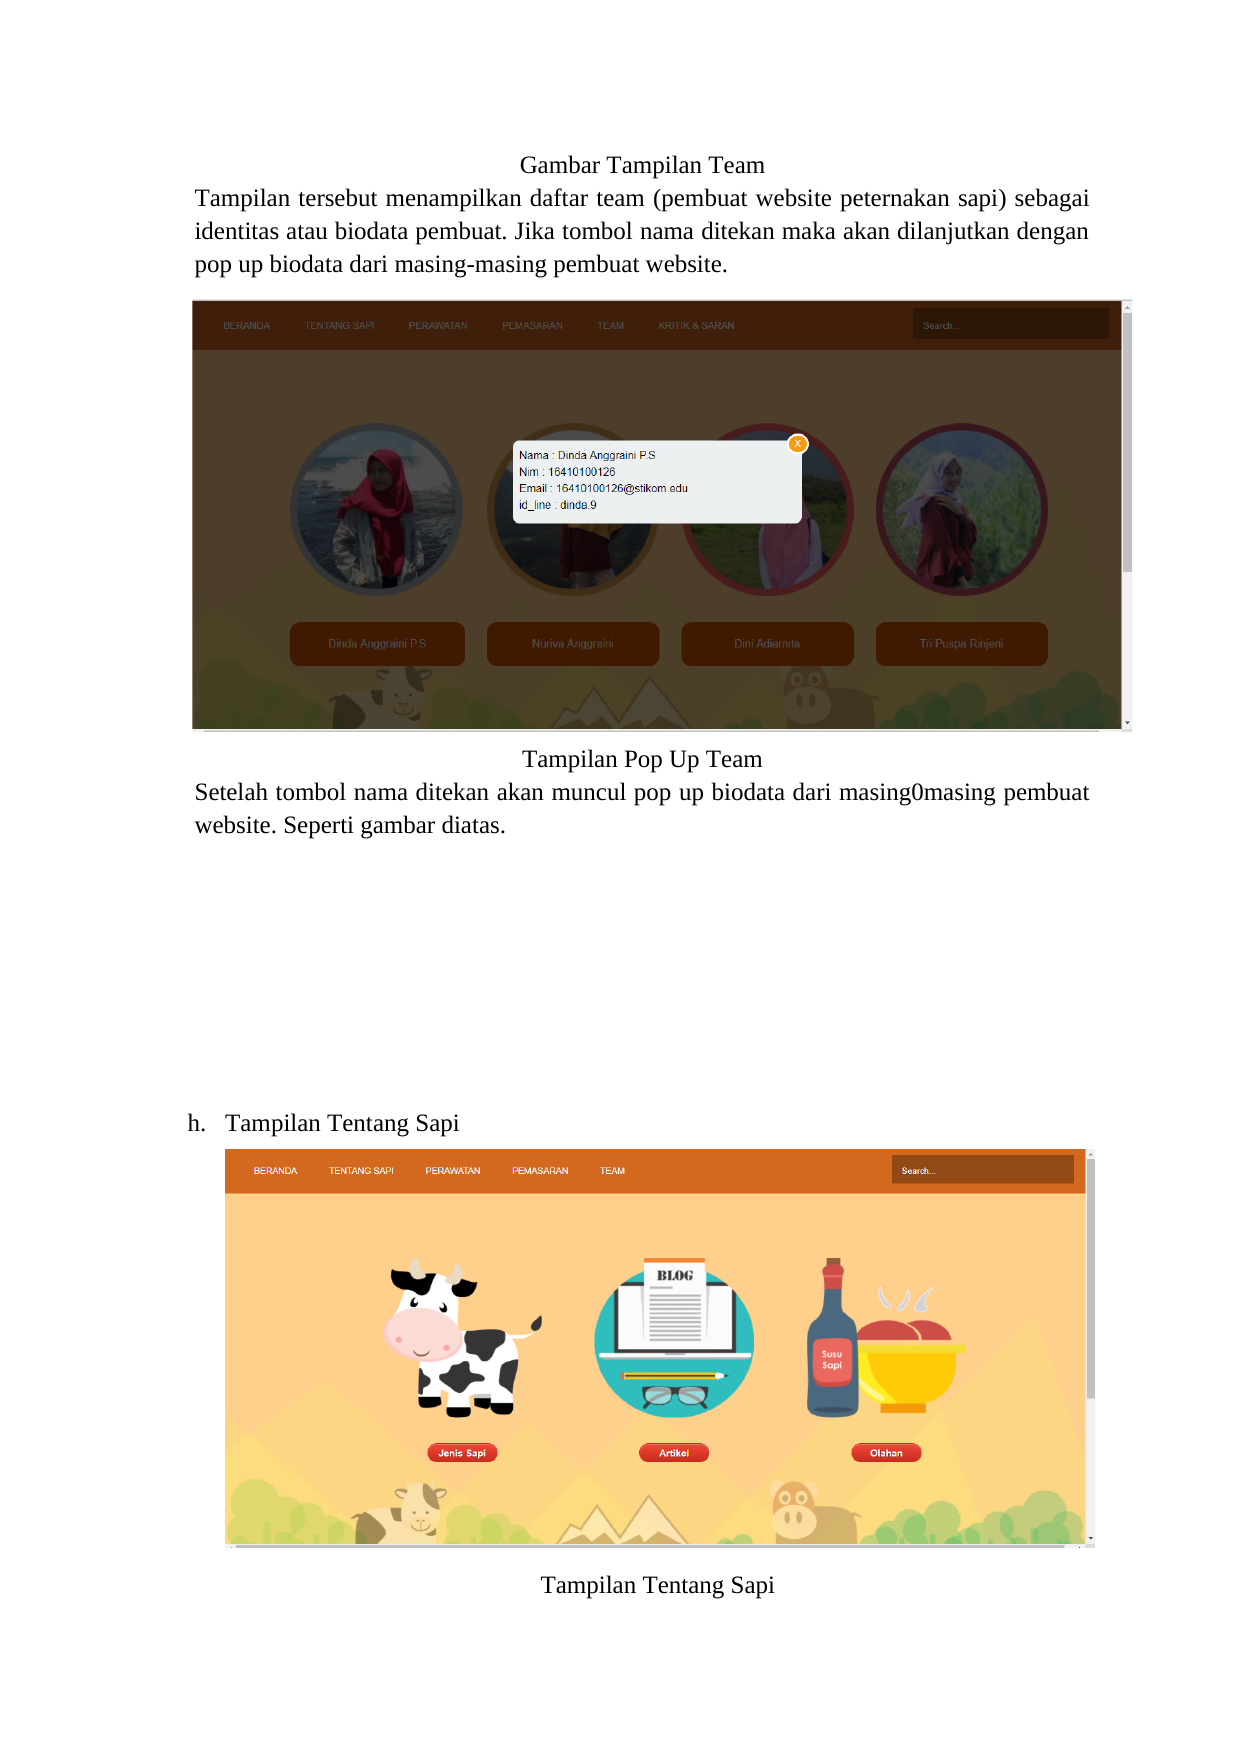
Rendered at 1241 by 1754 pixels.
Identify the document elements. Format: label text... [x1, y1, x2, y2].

text Gambar Tampilan Team [194, 150, 1090, 179]
text Tampilan Pop Up Team [194, 744, 1090, 773]
text Setelah tombol nama ditekan akan muncul pop up biodata dari masing0masing pembuat website. Seperti gambar diatas. [194, 777, 1090, 839]
text Tampilan tersebut menampilkan daftar team (pembuat website peternakan sapi) sebagai identitas atau biodata pembuat. Jika tombol nama ditekan maka akan dilanjutkan dengan pop up biodata dari masing-masing pembuat website. [194, 183, 1090, 278]
picture [192, 299, 1133, 732]
list Tampilan Tentang Sapi [225, 1570, 1090, 1599]
list Tampilan Tentang Sapi [187, 1108, 1090, 1136]
picture [225, 1149, 1096, 1548]
